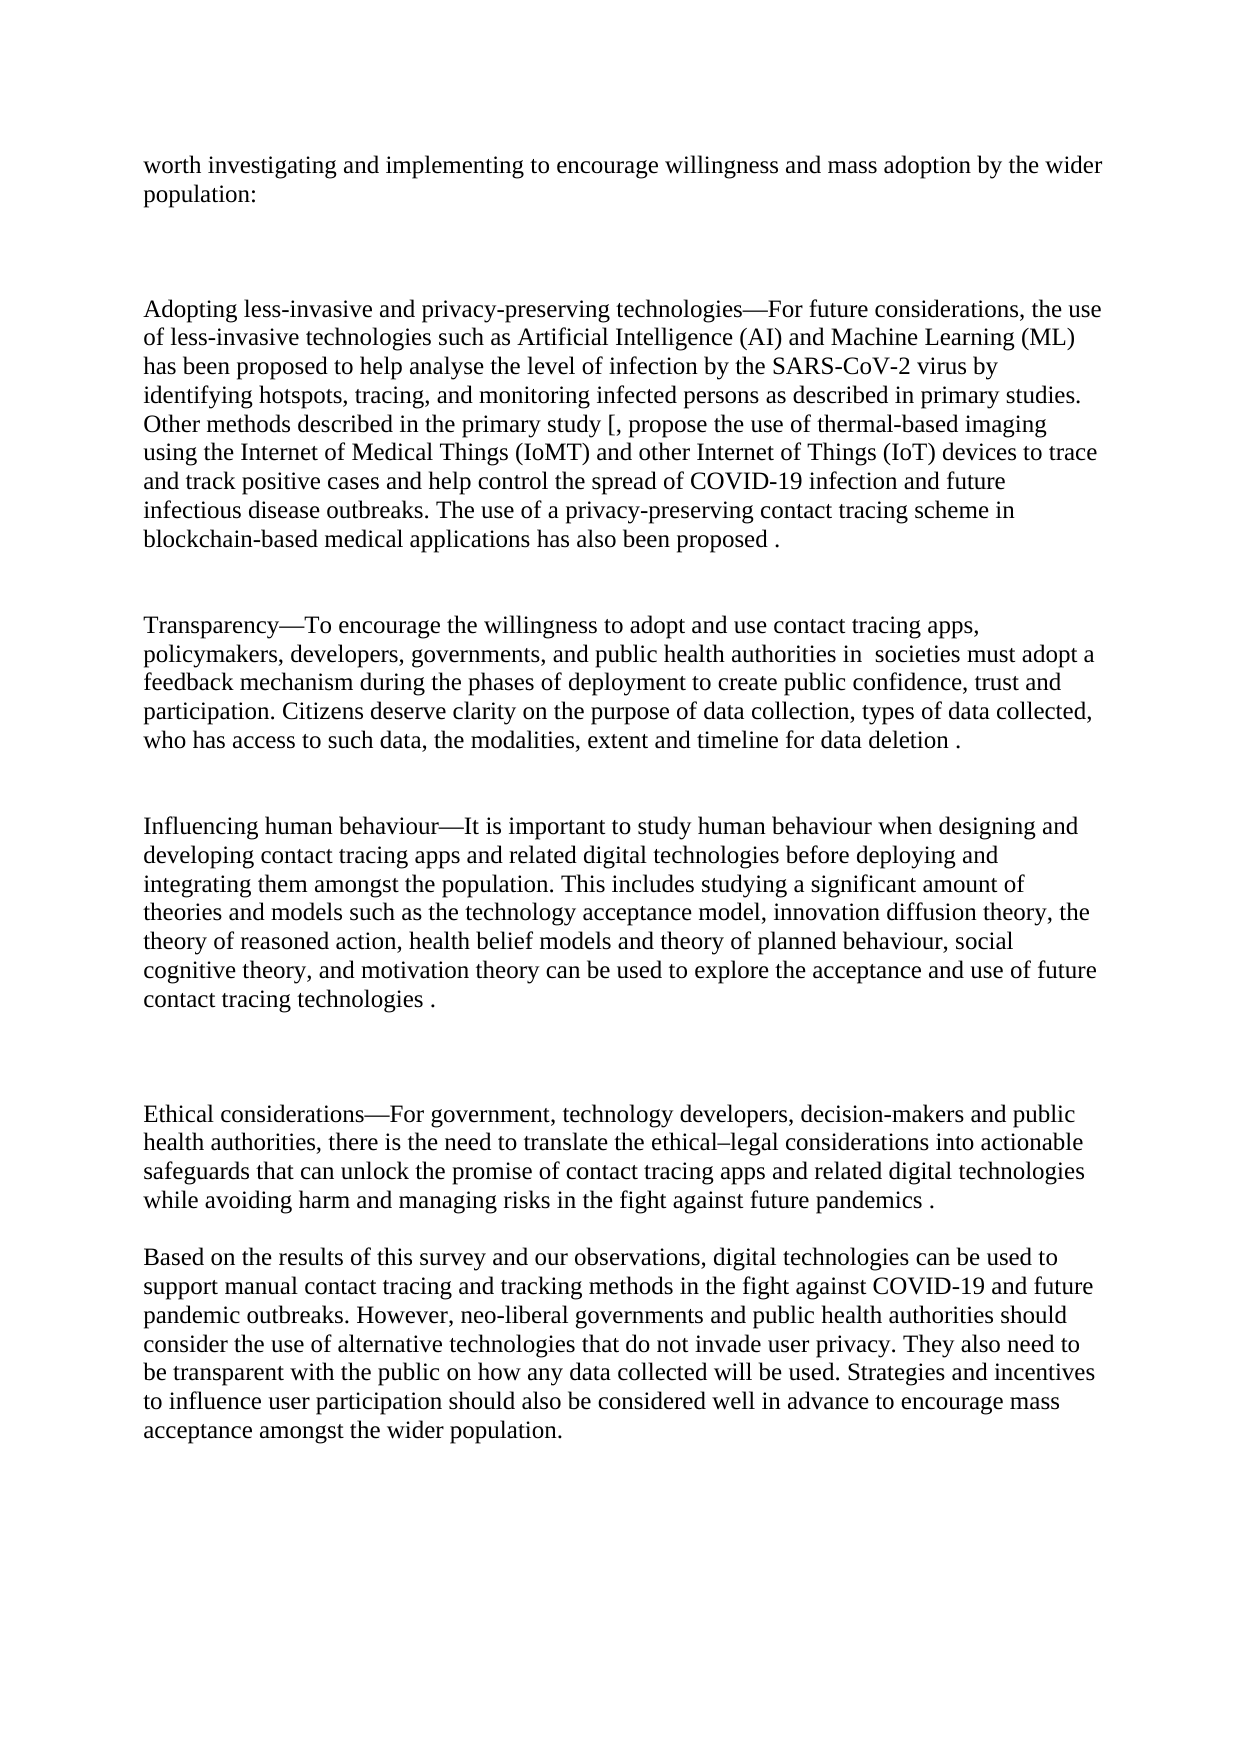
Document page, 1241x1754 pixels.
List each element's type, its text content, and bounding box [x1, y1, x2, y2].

text Adopting less-invasive and privacy-preserving technologies—For future considerations, the use of less-invasive technologies such as Artificial Intelligence (AI) and Machine Learning (ML) has been proposed to help analyse the level of infection by the SARS-CoV-2 virus by identifying hotspots, tracing, and monitoring infected persons as described in primary studies. Other methods described in the primary study [, propose the use of thermal-based imaging using the Internet of Medical Things (IoMT) and other Internet of Things (IoT) devices to trace and track positive cases and help control the spread of COVID-19 infection and future infectious disease outbreaks. The use of a privacy-preserving contact tracing scheme in blockchain-based medical applications has also been proposed . [143, 294, 1103, 552]
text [143, 150, 1103, 207]
text Ethical considerations—For government, technology developers, decision-makers and public health authorities, there is the need to translate the ethical–legal considerations into actionable safeguards that can unlock the promise of contact tracing apps and related digital technologies while avoiding harm and managing risks in the fight against future pandemics . [143, 1099, 1103, 1214]
text Influencing human behaviour—It is important to study human behaviour when designing and developing contact tracing apps and related digital technologies before deploying and integrating them amongst the population. This includes studying a significant amount of theories and models such as the technology acceptance model, innovation diffusion theory, the theory of reasoned action, health belief models and theory of planned behaviour, social cognitive theory, and motivation theory can be used to explore the acceptance and use of future contact tracing technologies . [143, 811, 1103, 1012]
text Transparency—To encourage the willingness to adopt and use contact tracing apps, policymakers, developers, governments, and public health authorities in societies must adopt a feedback mechanism during the phases of deployment to create public confidence, trust and participation. Citizens deserve clarity on the purpose of data collection, types of data collected, who has access to such data, the modalities, extent and timeline for data deletion . [143, 610, 1103, 754]
text Based on the results of this survey and our observations, digital technologies can be used to support manual contact tracing and tracking methods in the fight against COVID-19 and future pandemic outbreaks. However, neo-liberal governments and public health authorities should consider the use of alternative technologies that do not invade user privacy. They also need to be transparent with the public on how any data collected will be used. Strategies and incentives to influence user participation should also be considered well in advance to encourage mass acceptance amongst the wider population. [143, 1242, 1103, 1444]
